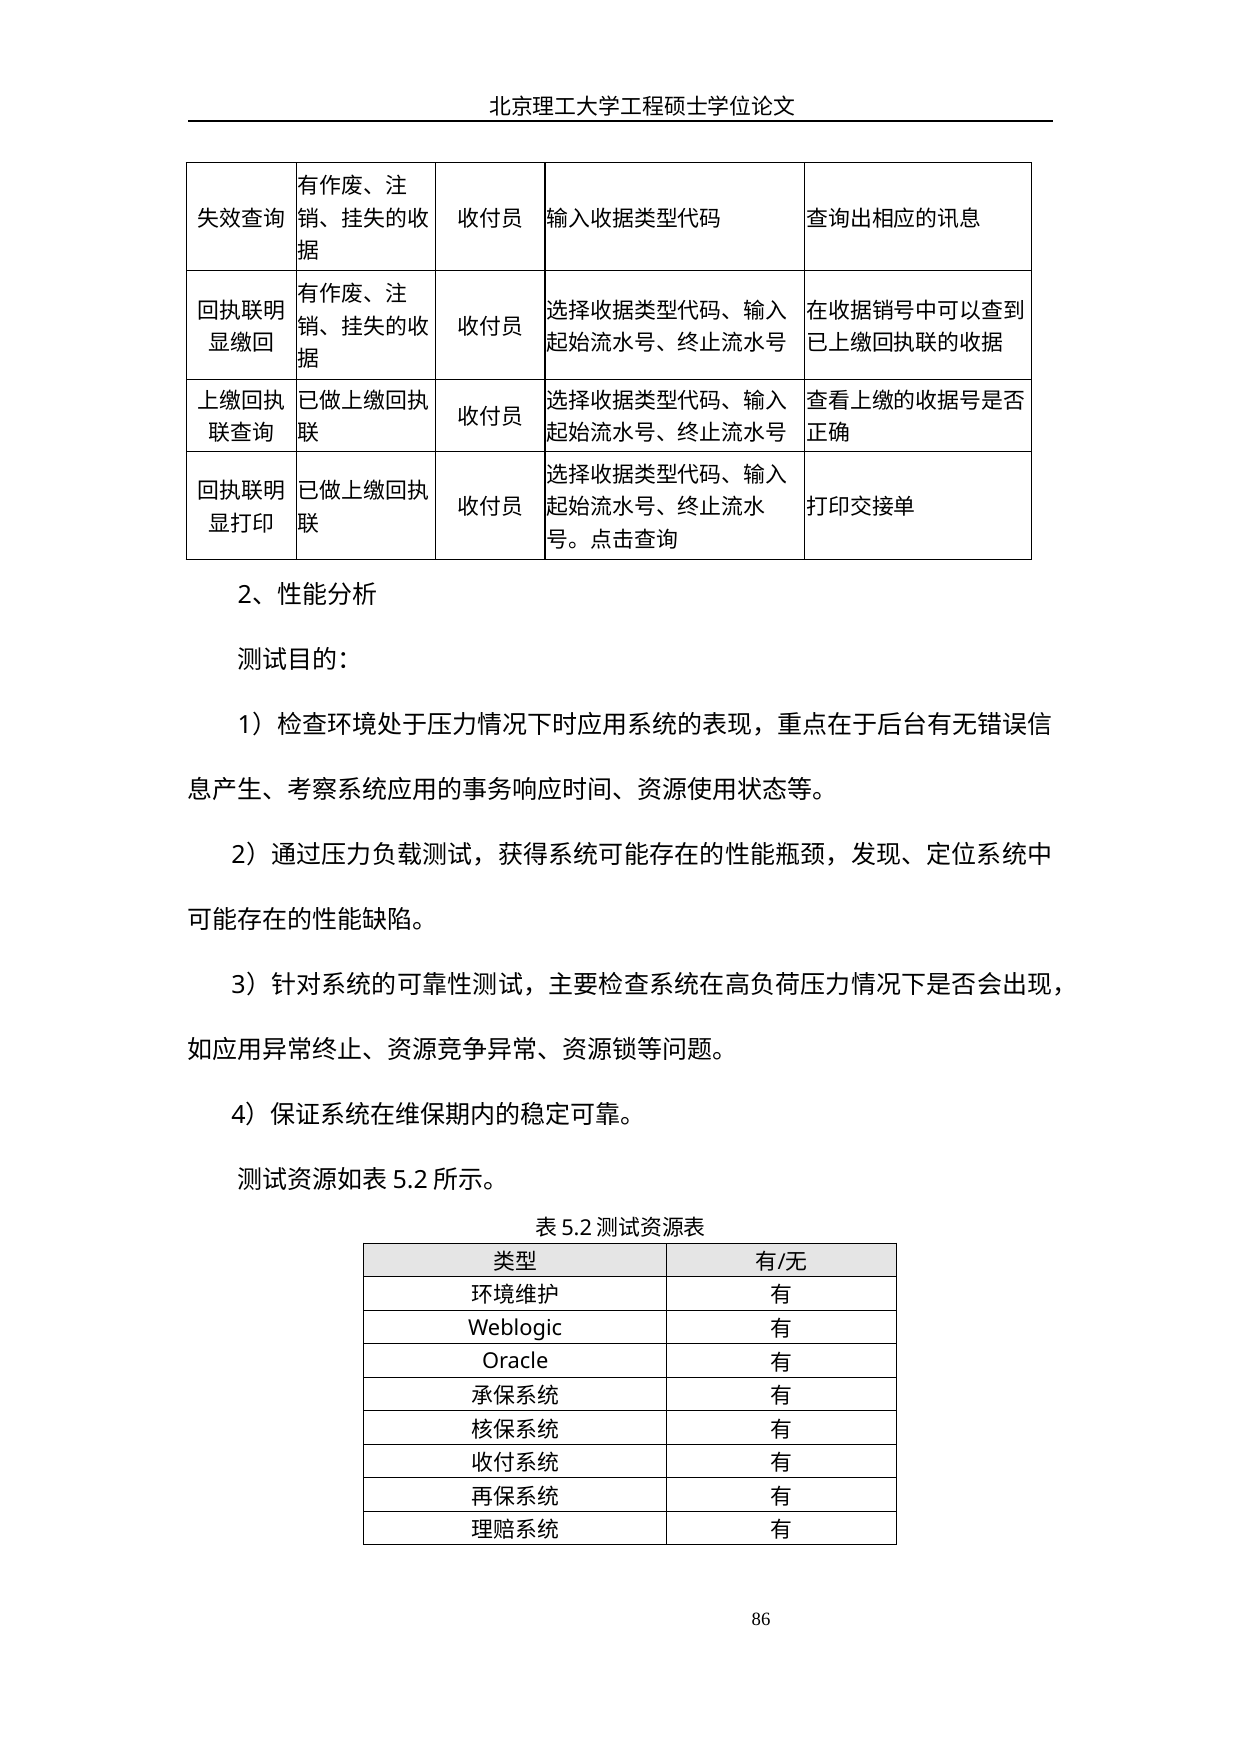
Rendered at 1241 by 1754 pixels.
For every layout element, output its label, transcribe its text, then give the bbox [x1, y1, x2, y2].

table_cell 有 [667, 1512, 896, 1544]
table_cell 输入收据类型代码 [546, 163, 804, 270]
table_header 类型 [364, 1244, 666, 1276]
table_cell 有作废、注销、挂失的收据 [297, 271, 435, 378]
table_cell 有 [667, 1311, 896, 1343]
text 测试目的： [187, 625, 1053, 690]
table_cell 环境维护 [364, 1277, 666, 1309]
table_cell 查询出相应的讯息 [805, 163, 1031, 270]
text 4）保证系统在维保期内的稳定可靠。 [187, 1080, 1053, 1145]
table_cell 承保系统 [364, 1378, 666, 1410]
table_cell 有 [667, 1344, 896, 1377]
table_cell 收付员 [436, 163, 544, 270]
table_cell 有 [667, 1445, 896, 1477]
table_cell 理赔系统 [364, 1512, 666, 1544]
table_header 有/无 [667, 1244, 896, 1276]
list 性能分析 [187, 560, 1053, 625]
table_cell 查看上缴的收据号是否正确 [805, 380, 1031, 451]
table_cell 失效查询 [187, 163, 296, 270]
table_cell 选择收据类型代码、输入起始流水号、终止流水号 [546, 380, 804, 451]
text 2）通过压力负载测试，获得系统可能存在的性能瓶颈，发现、定位系统中可能存在的性能缺陷。 [187, 820, 1053, 950]
table_cell 选择收据类型代码、输入起始流水号、终止流水号 [546, 271, 804, 378]
table_cell 回执联明显打印 [187, 452, 296, 559]
table_cell 收付系统 [364, 1445, 666, 1477]
table_cell 收付员 [436, 271, 544, 378]
table_cell 已做上缴回执联 [297, 380, 435, 451]
table_cell 选择收据类型代码、输入起始流水号、终止流水号。点击查询 [546, 452, 804, 559]
table_cell 有 [667, 1411, 896, 1444]
table_cell 有 [667, 1277, 896, 1309]
table_cell Oracle [364, 1344, 666, 1377]
table_cell 再保系统 [364, 1478, 666, 1511]
text 3）针对系统的可靠性测试，主要检查系统在高负荷压力情况下是否会出现，如应用异常终止、资源竞争异常、资源锁等问题。 [187, 950, 1053, 1080]
table_cell Weblogic [364, 1311, 666, 1343]
table_cell 有作废、注销、挂失的收据 [297, 163, 435, 270]
table_cell 上缴回执联查询 [187, 380, 296, 451]
text 表5.2测试资源表 [187, 1210, 1053, 1242]
table_cell 核保系统 [364, 1411, 666, 1444]
table_cell 收付员 [436, 380, 544, 451]
table_cell 已做上缴回执联 [297, 452, 435, 559]
table_cell 有 [667, 1378, 896, 1410]
table_cell 在收据销号中可以查到已上缴回执联的收据 [805, 271, 1031, 378]
text 测试资源如表5.2所示。 [187, 1145, 1053, 1210]
table_cell 有 [667, 1478, 896, 1511]
text 1）检查环境处于压力情况下时应用系统的表现，重点在于后台有无错误信息产生、考察系统应用的事务响应时间、资源使用状态等。 [187, 690, 1053, 820]
table_cell 打印交接单 [805, 452, 1031, 559]
table_cell 收付员 [436, 452, 544, 559]
table_cell 回执联明显缴回 [187, 271, 296, 378]
